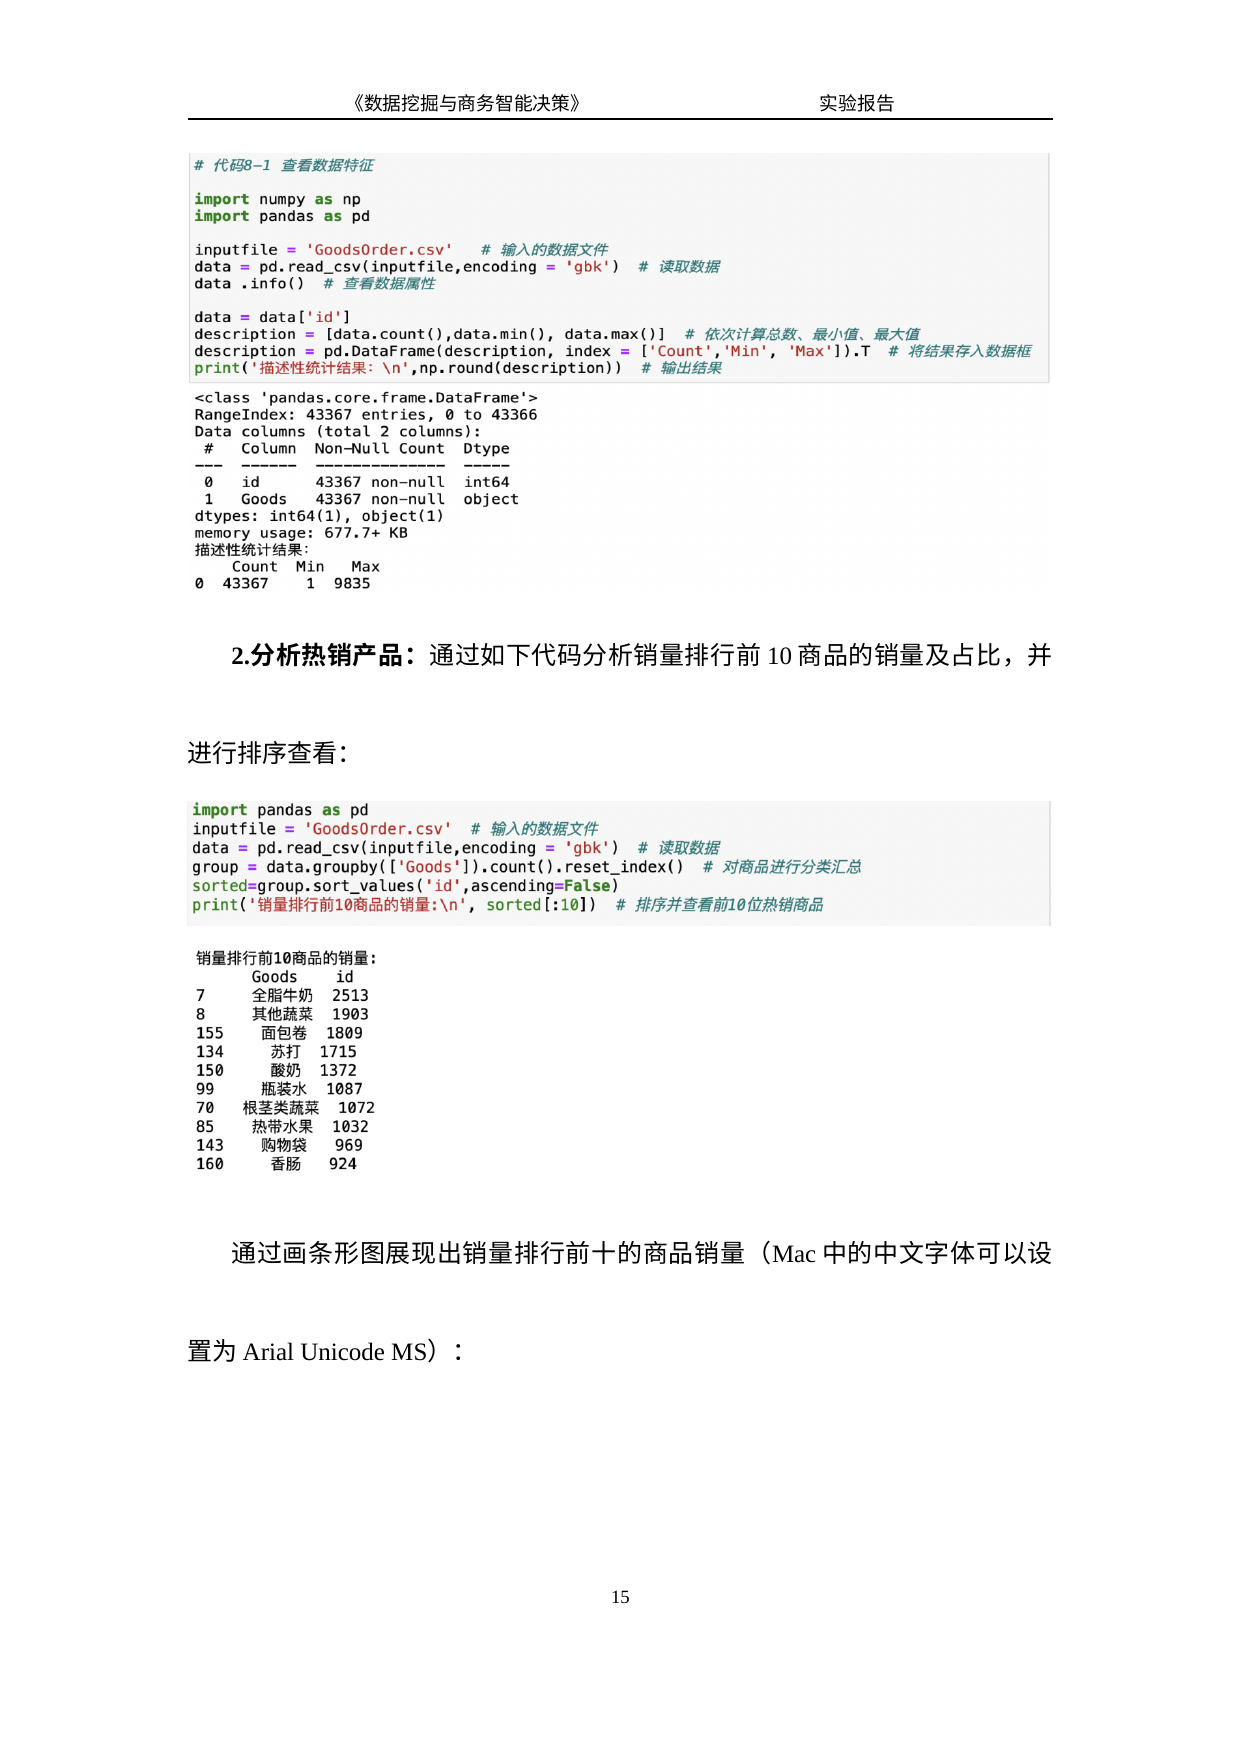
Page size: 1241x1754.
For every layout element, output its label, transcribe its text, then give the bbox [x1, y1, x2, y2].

picture [187, 801, 1052, 926]
list 2.分析热销产品：通过如下代码分析销量排行前10商品的销量及占比，并进行排序查看： [187, 622, 1053, 785]
picture [187, 946, 1053, 1175]
list 通过画条形图展现出销量排行前十的商品销量（Mac中的中文字体可以设置为Arial Unicode MS）： [187, 1221, 1053, 1383]
picture [187, 153, 1052, 591]
